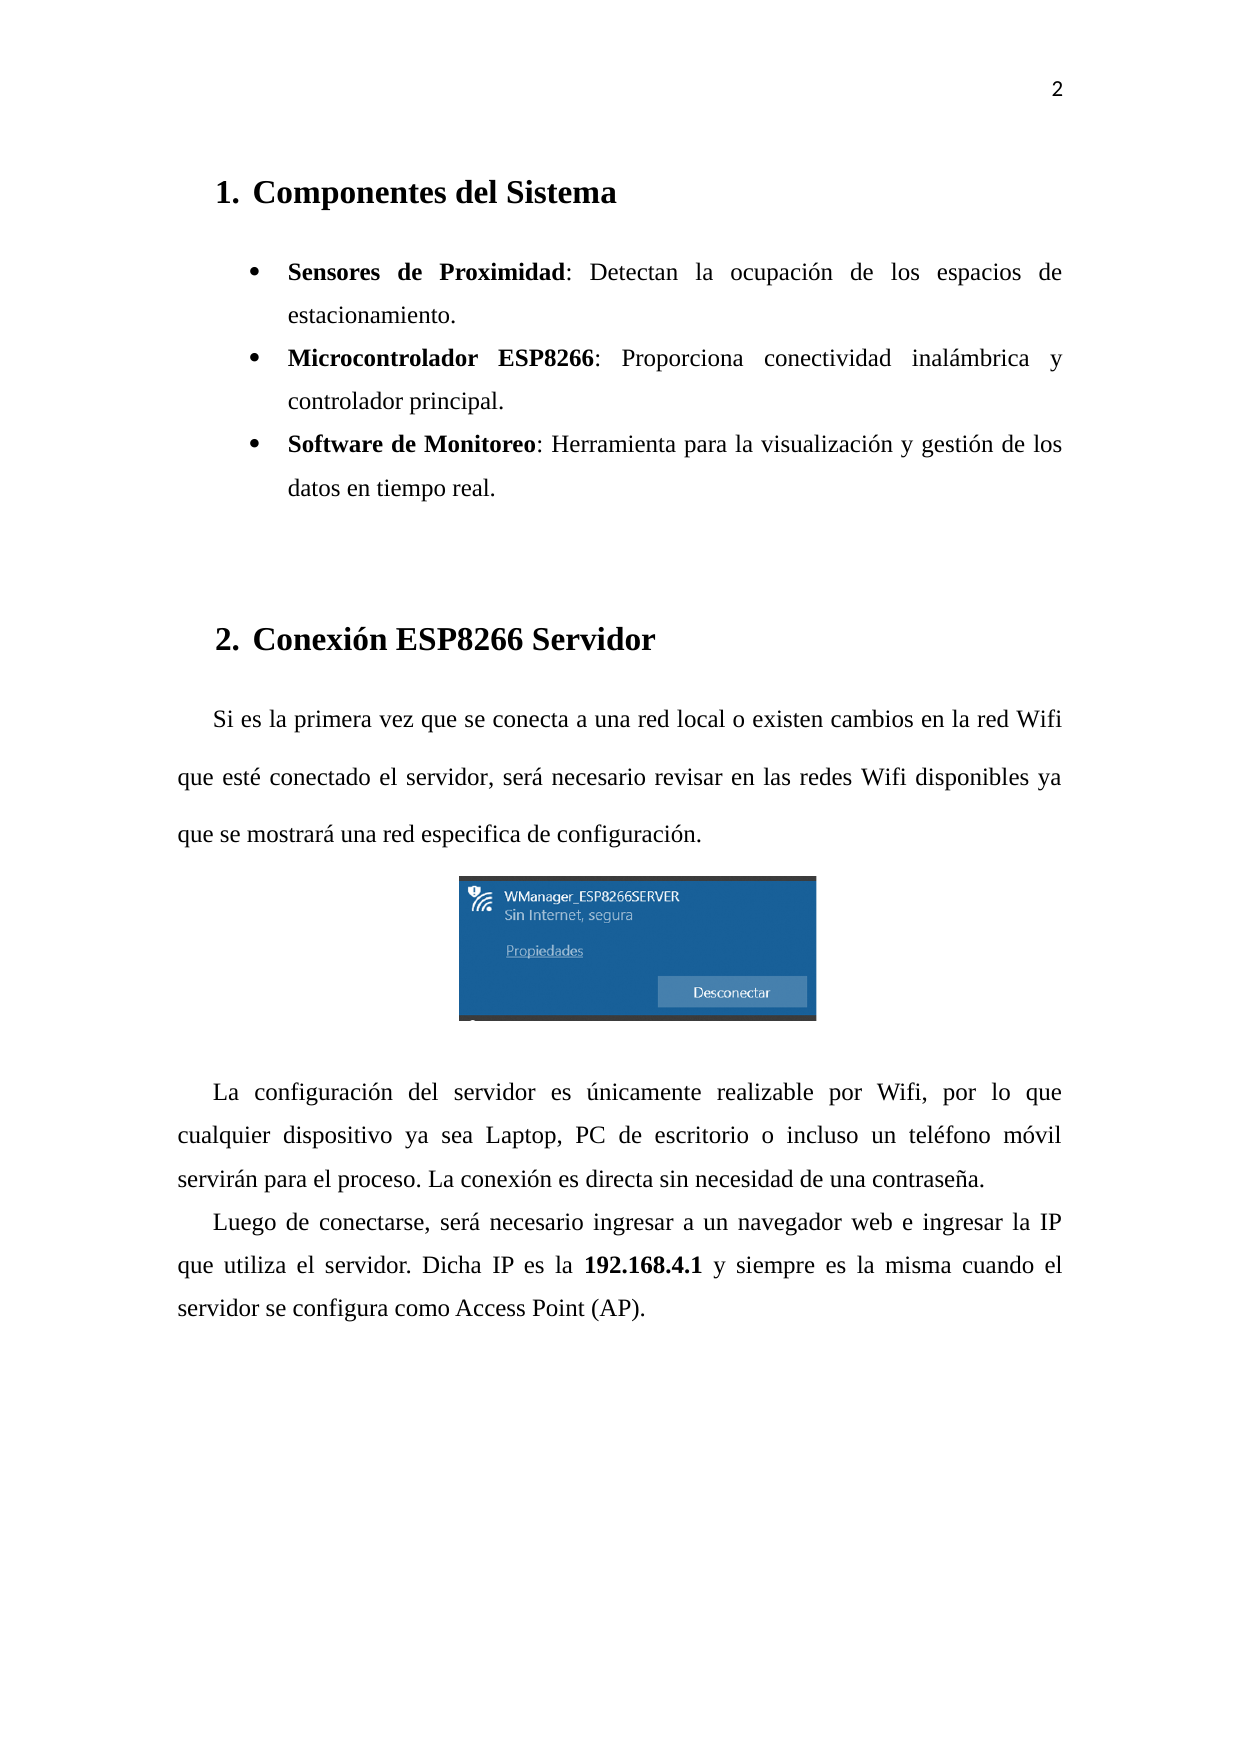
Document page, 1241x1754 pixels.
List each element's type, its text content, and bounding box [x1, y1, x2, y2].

list Microcontrolador ESP8266: Proporciona conectividad inalámbrica y controlador principal. [250, 343, 1063, 415]
subtitle Componentes del Sistema [215, 173, 1063, 211]
subtitle Conexión ESP8266 Servidor [215, 619, 1063, 658]
list Software de Monitoreo: Herramienta para la visualización y gestión de los datos en tiempo real. [250, 429, 1063, 501]
text Si es la primera vez que se conecta a una red local o existen cambios en la red Wifi que esté conectado el servidor, será necesario revisar en las redes Wifi disponibles ya que se mostrará una red especifica de configuración. [177, 704, 1063, 848]
text La configuración del servidor es únicamente realizable por Wifi, por lo que cualquier dispositivo ya sea Laptop, PC de escritorio o incluso un teléfono móvil servirán para el proceso. La conexión es directa sin necesidad de una contraseña. [177, 1077, 1063, 1192]
text Luego de conectarse, será necesario ingresar a un navegador web e ingresar la IP que utiliza el servidor. Dicha IP es la 192.168.4.1 y siempre es la misma cuando el servidor se configura como Access Point (AP). [177, 1207, 1063, 1322]
list Sensores de Proximidad: Detectan la ocupación de los espacios de estacionamiento. [250, 257, 1063, 329]
picture [459, 876, 817, 1021]
